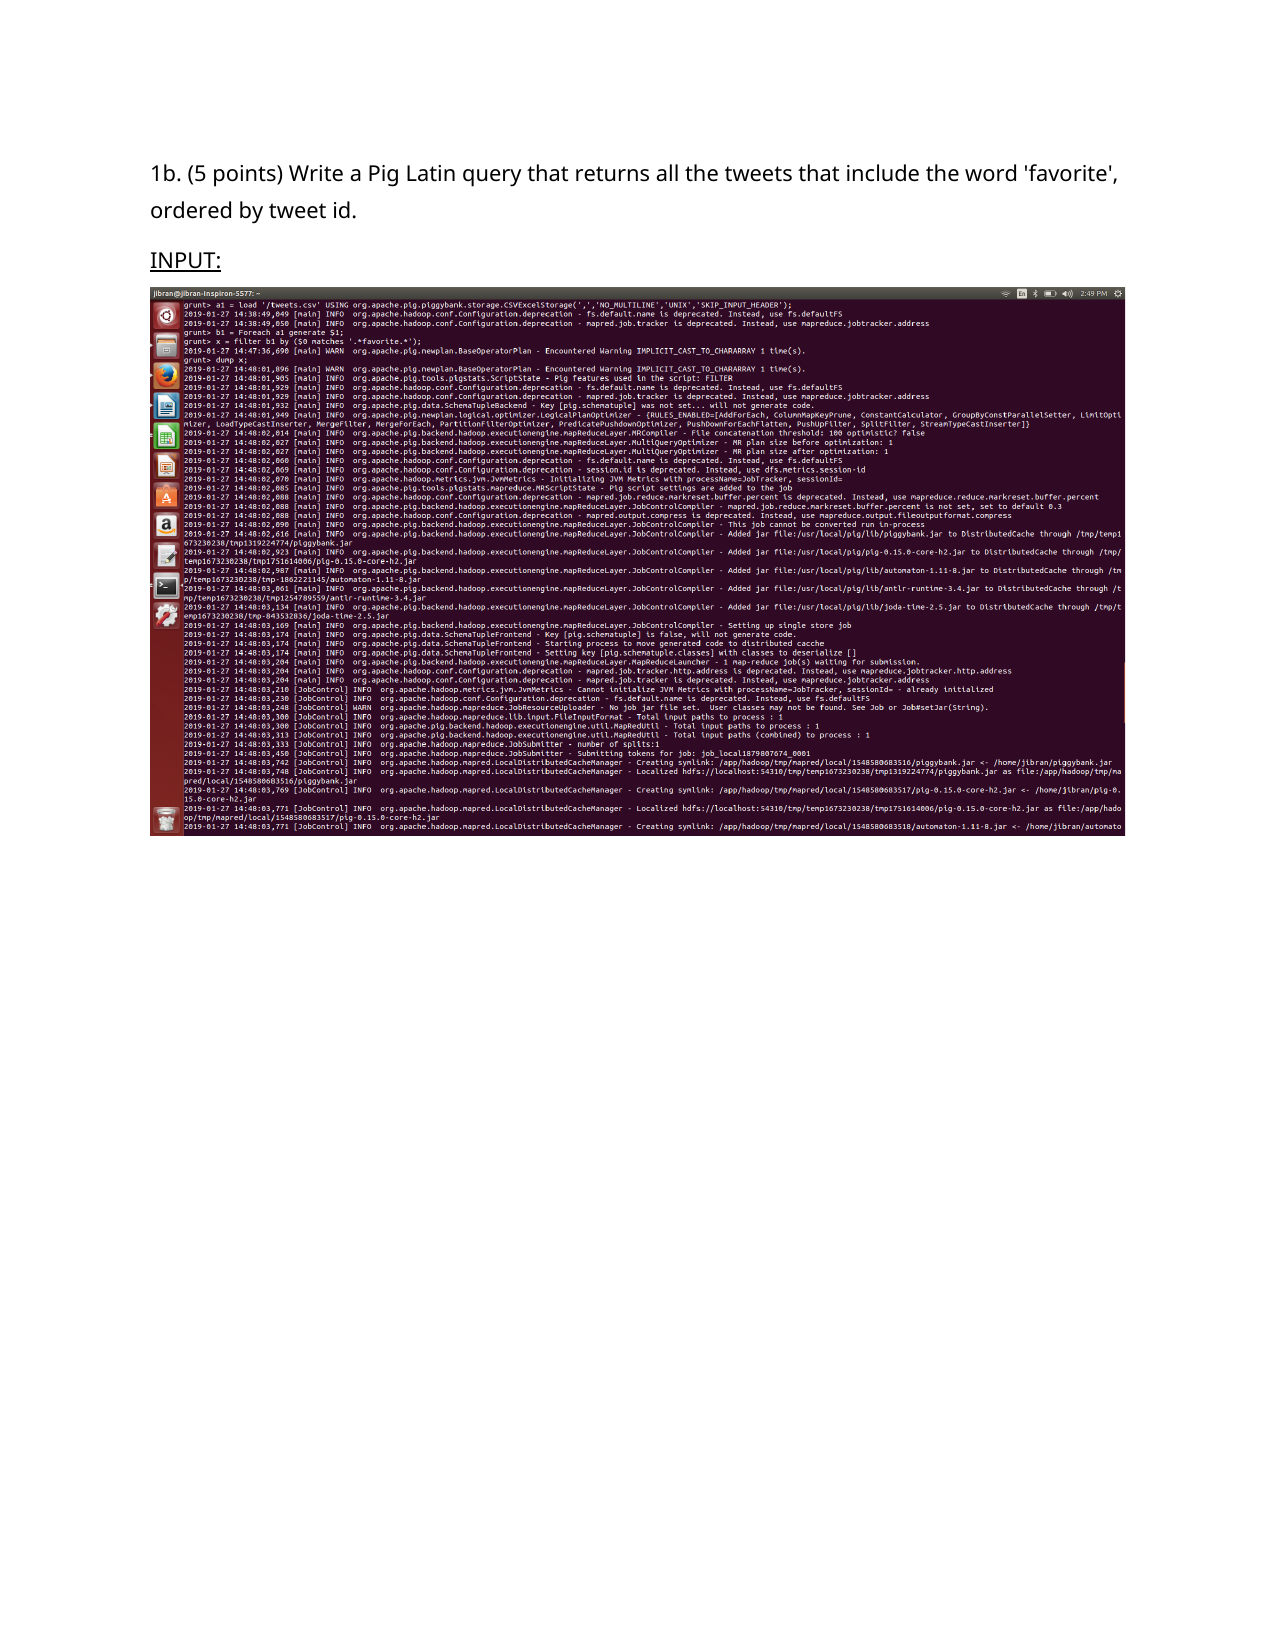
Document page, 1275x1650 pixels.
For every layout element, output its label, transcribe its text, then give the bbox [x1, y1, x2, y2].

picture [150, 287, 1125, 836]
text INPUT: [150, 237, 1125, 275]
text 1b. (5 points) Write a Pig Latin query that returns all the tweets that include the word 'favorite', ordered by tweet id. [150, 150, 1125, 225]
